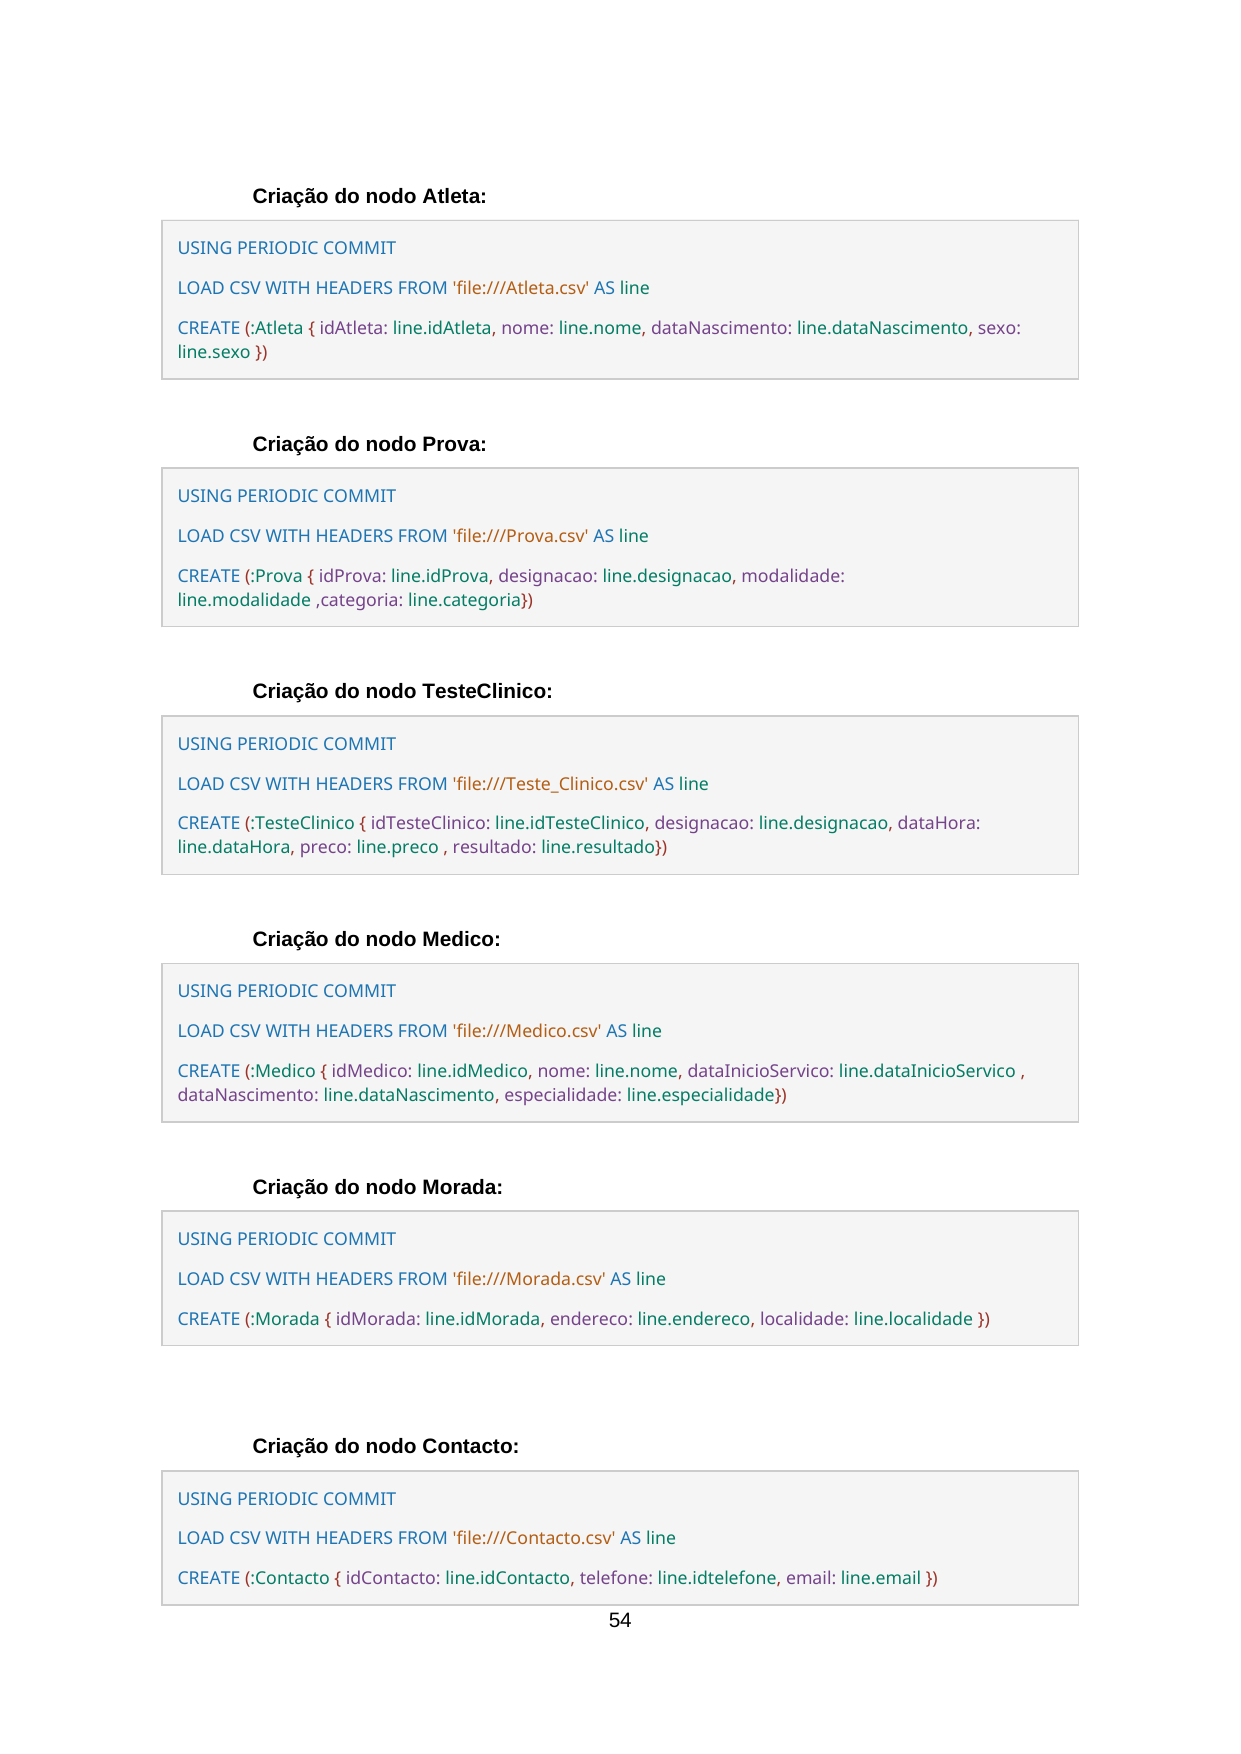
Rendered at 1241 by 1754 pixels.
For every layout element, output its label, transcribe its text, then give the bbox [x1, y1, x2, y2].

text CREATE (:Prova { idProva: line.idProva, designacao: line.designacao, modalidade: line.modalidade ,categoria: line.categoria}) [163, 547, 1078, 626]
text LOAD CSV WITH HEADERS FROM 'file:///Teste_Clinico.csv' AS line [163, 755, 1078, 794]
text Criação do nodo Atleta: [177, 184, 1063, 208]
text LOAD CSV WITH HEADERS FROM 'file:///Medico.csv' AS line [163, 1002, 1078, 1042]
text USING PERIODIC COMMIT [163, 221, 1078, 259]
text LOAD CSV WITH HEADERS FROM 'file:///Prova.csv' AS line [163, 507, 1078, 547]
text CREATE (:Atleta { idAtleta: line.idAtleta, nome: line.nome, dataNascimento: line.dataNascimento, sexo: line.sexo }) [163, 299, 1078, 378]
text USING PERIODIC COMMIT [163, 964, 1078, 1002]
text CREATE (:TesteClinico { idTesteClinico: line.idTesteClinico, designacao: line.designacao, dataHora: line.dataHora, preco: line.preco , resultado: line.resultado}) [163, 794, 1078, 874]
text USING PERIODIC COMMIT [163, 717, 1078, 755]
text Criação do nodo Morada: [177, 1174, 1063, 1198]
text CREATE (:Morada { idMorada: line.idMorada, endereco: line.endereco, localidade: line.localidade }) [163, 1290, 1078, 1345]
text CREATE (:Contacto { idContacto: line.idContacto, telefone: line.idtelefone, email: line.email }) [163, 1549, 1078, 1604]
text Criação do nodo TesteClinico: [177, 679, 1063, 703]
text LOAD CSV WITH HEADERS FROM 'file:///Contacto.csv' AS line [163, 1510, 1078, 1549]
text Criação do nodo Medico: [177, 927, 1063, 951]
text Criação do nodo Contacto: [177, 1434, 1063, 1458]
text USING PERIODIC COMMIT [163, 1472, 1078, 1510]
text LOAD CSV WITH HEADERS FROM 'file:///Atleta.csv' AS line [163, 259, 1078, 299]
text Criação do nodo Prova: [177, 431, 1063, 455]
text USING PERIODIC COMMIT [163, 469, 1078, 507]
text USING PERIODIC COMMIT [163, 1212, 1078, 1250]
text CREATE (:Medico { idMedico: line.idMedico, nome: line.nome, dataInicioServico: line.dataInicioServico , dataNascimento: line.dataNascimento, especialidade: line.especialidade}) [163, 1042, 1078, 1121]
text LOAD CSV WITH HEADERS FROM 'file:///Morada.csv' AS line [163, 1250, 1078, 1290]
